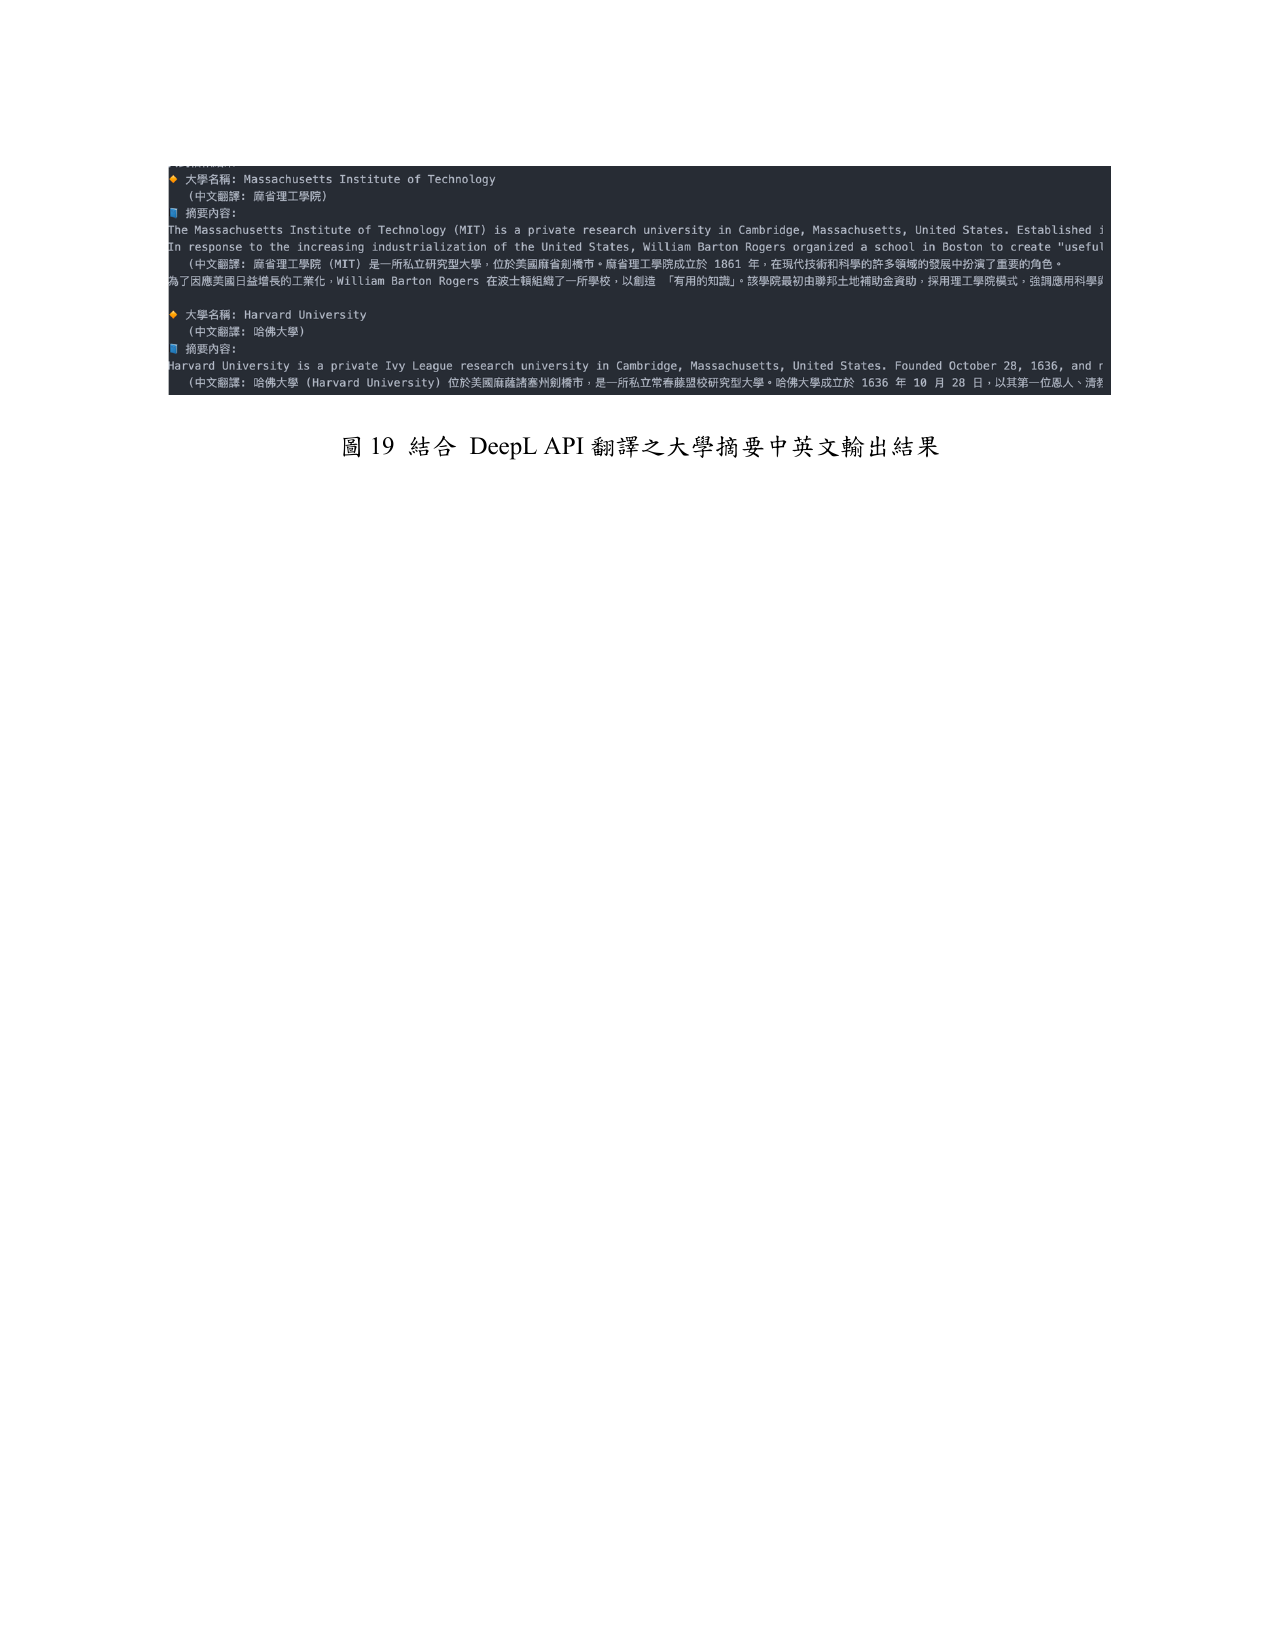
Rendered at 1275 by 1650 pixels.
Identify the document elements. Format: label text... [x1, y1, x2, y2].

table_cell 圖十九 結合 DeepL API 翻譯之大學摘要中英文輸出結果 [150, 411, 1129, 479]
picture [168, 166, 1111, 395]
table_cell [150, 150, 1129, 411]
